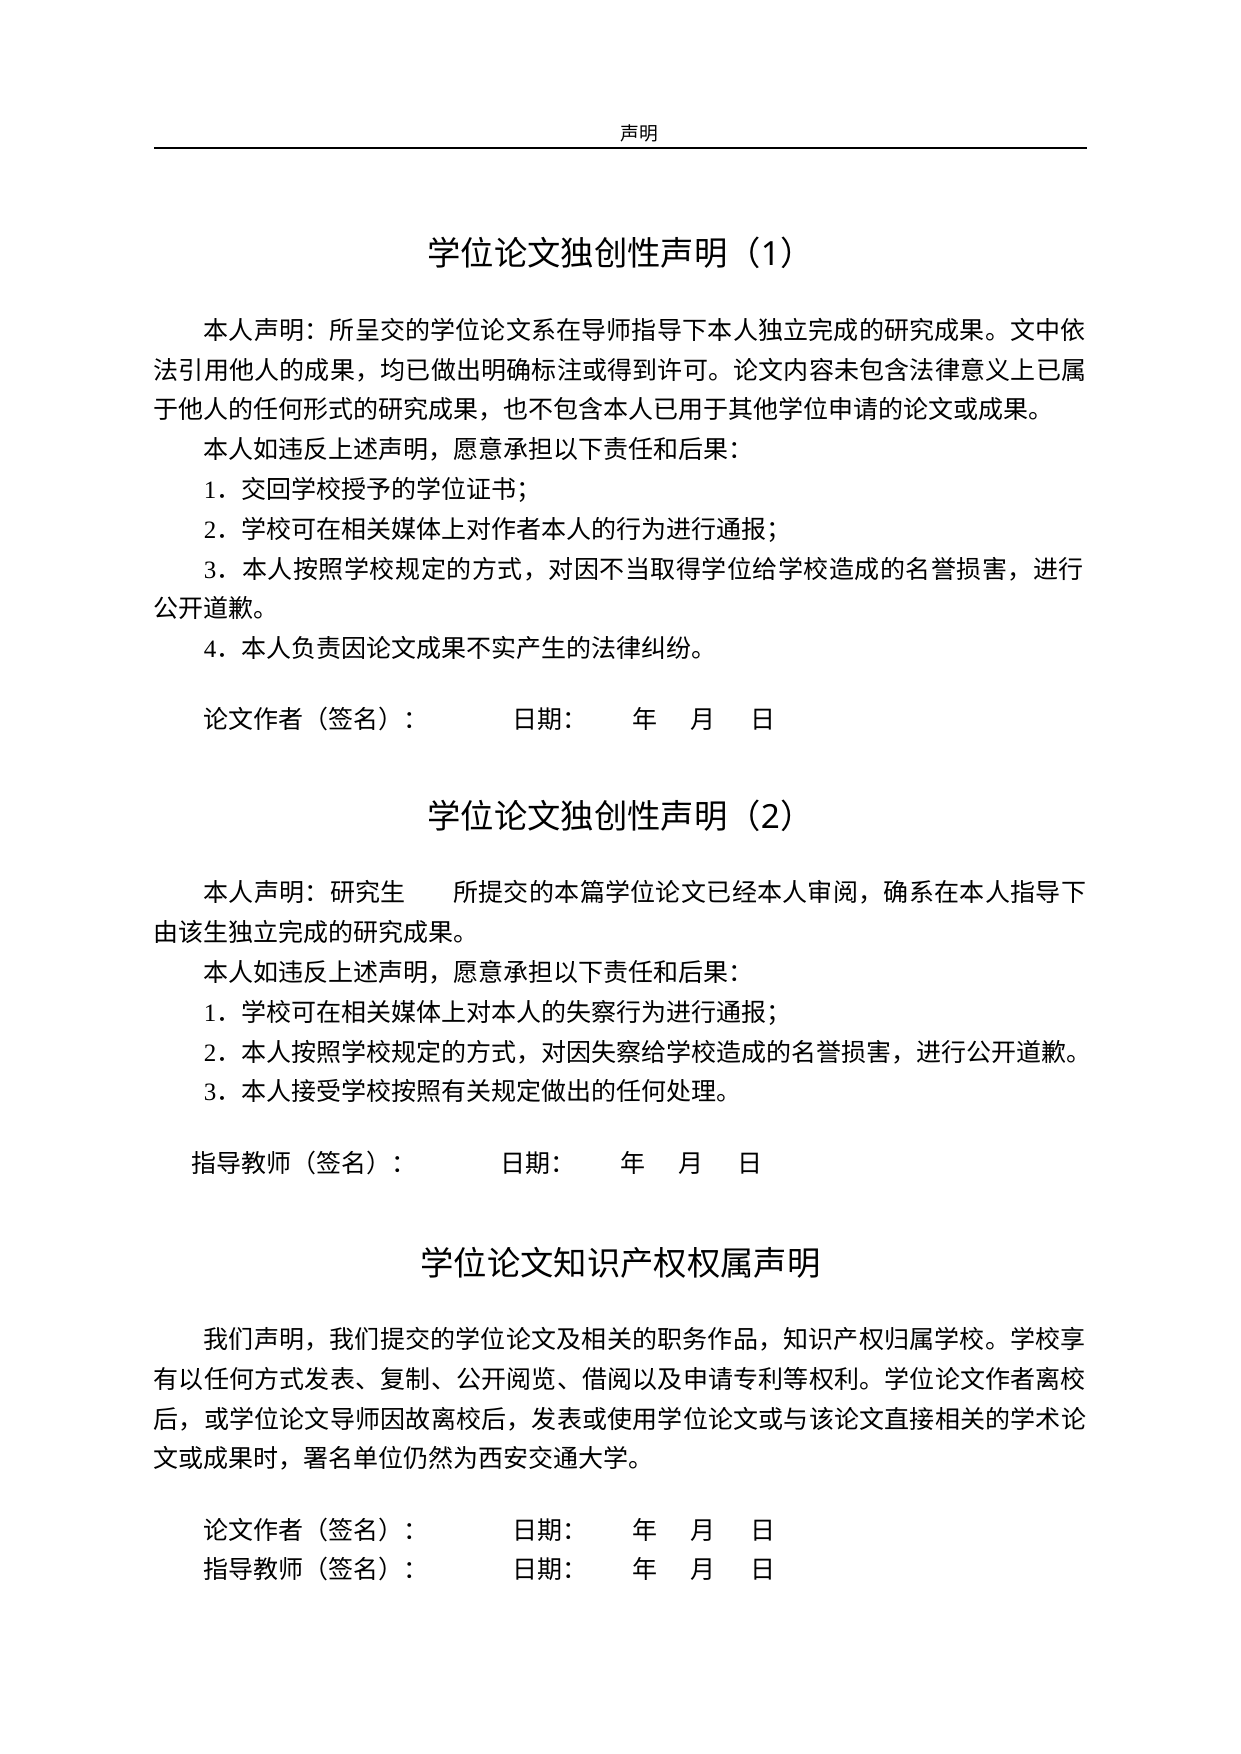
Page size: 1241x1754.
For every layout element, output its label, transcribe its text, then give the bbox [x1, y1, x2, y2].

text 3．本人接受学校按照有关规定做出的任何处理。 [153, 1072, 1087, 1108]
text 本人声明：所呈交的学位论文系在导师指导下本人独立完成的研究成果。文中依法引用他人的成果，均已做出明确标注或得到许可。论文内容未包含法律意义上已属于他人的任何形式的研究成果，也不包含本人已用于其他学位申请的论文或成果。 [153, 310, 1087, 426]
text 指导教师（签名）： 日期： 年 月 日 [153, 1550, 1087, 1586]
text 本人如违反上述声明，愿意承担以下责任和后果： [153, 430, 1087, 466]
text 本人如违反上述声明，愿意承担以下责任和后果： [153, 952, 1087, 989]
text 2．学校可在相关媒体上对作者本人的行为进行通报； [153, 509, 1087, 546]
text 论文作者（签名）： 日期： 年 月 日 [153, 1510, 1087, 1546]
text 1．交回学校授予的学位证书； [153, 469, 1087, 506]
text 学位论文独创性声明（2） [153, 790, 1087, 838]
text 4．本人负责因论文成果不实产生的法律纠纷。 [153, 629, 1087, 665]
text 指导教师（签名）： 日期： 年 月 日 [153, 1143, 1087, 1179]
text 3．本人按照学校规定的方式，对因不当取得学位给学校造成的名誉损害，进行公开道歉。 [153, 549, 1087, 625]
text 本人声明：研究生 所提交的本篇学位论文已经本人审阅，确系在本人指导下由该生独立完成的研究成果。 [153, 873, 1087, 949]
text 我们声明，我们提交的学位论文及相关的职务作品，知识产权归属学校。学校享有以任何方式发表、复制、公开阅览、借阅以及申请专利等权利。学位论文作者离校后，或学位论文导师因故离校后，发表或使用学位论文或与该论文直接相关的学术论文或成果时，署名单位仍然为西安交通大学。 [153, 1319, 1087, 1475]
text 学位论文独创性声明（1） [153, 227, 1087, 276]
text 论文作者（签名）： 日期： 年 月 日 [153, 700, 1087, 736]
text 2．本人按照学校规定的方式，对因失察给学校造成的名誉损害，进行公开道歉。 [153, 1032, 1087, 1068]
subtitle 学位论文知识产权权属声明 [153, 1237, 1087, 1285]
text 1．学校可在相关媒体上对本人的失察行为进行通报； [153, 992, 1087, 1028]
